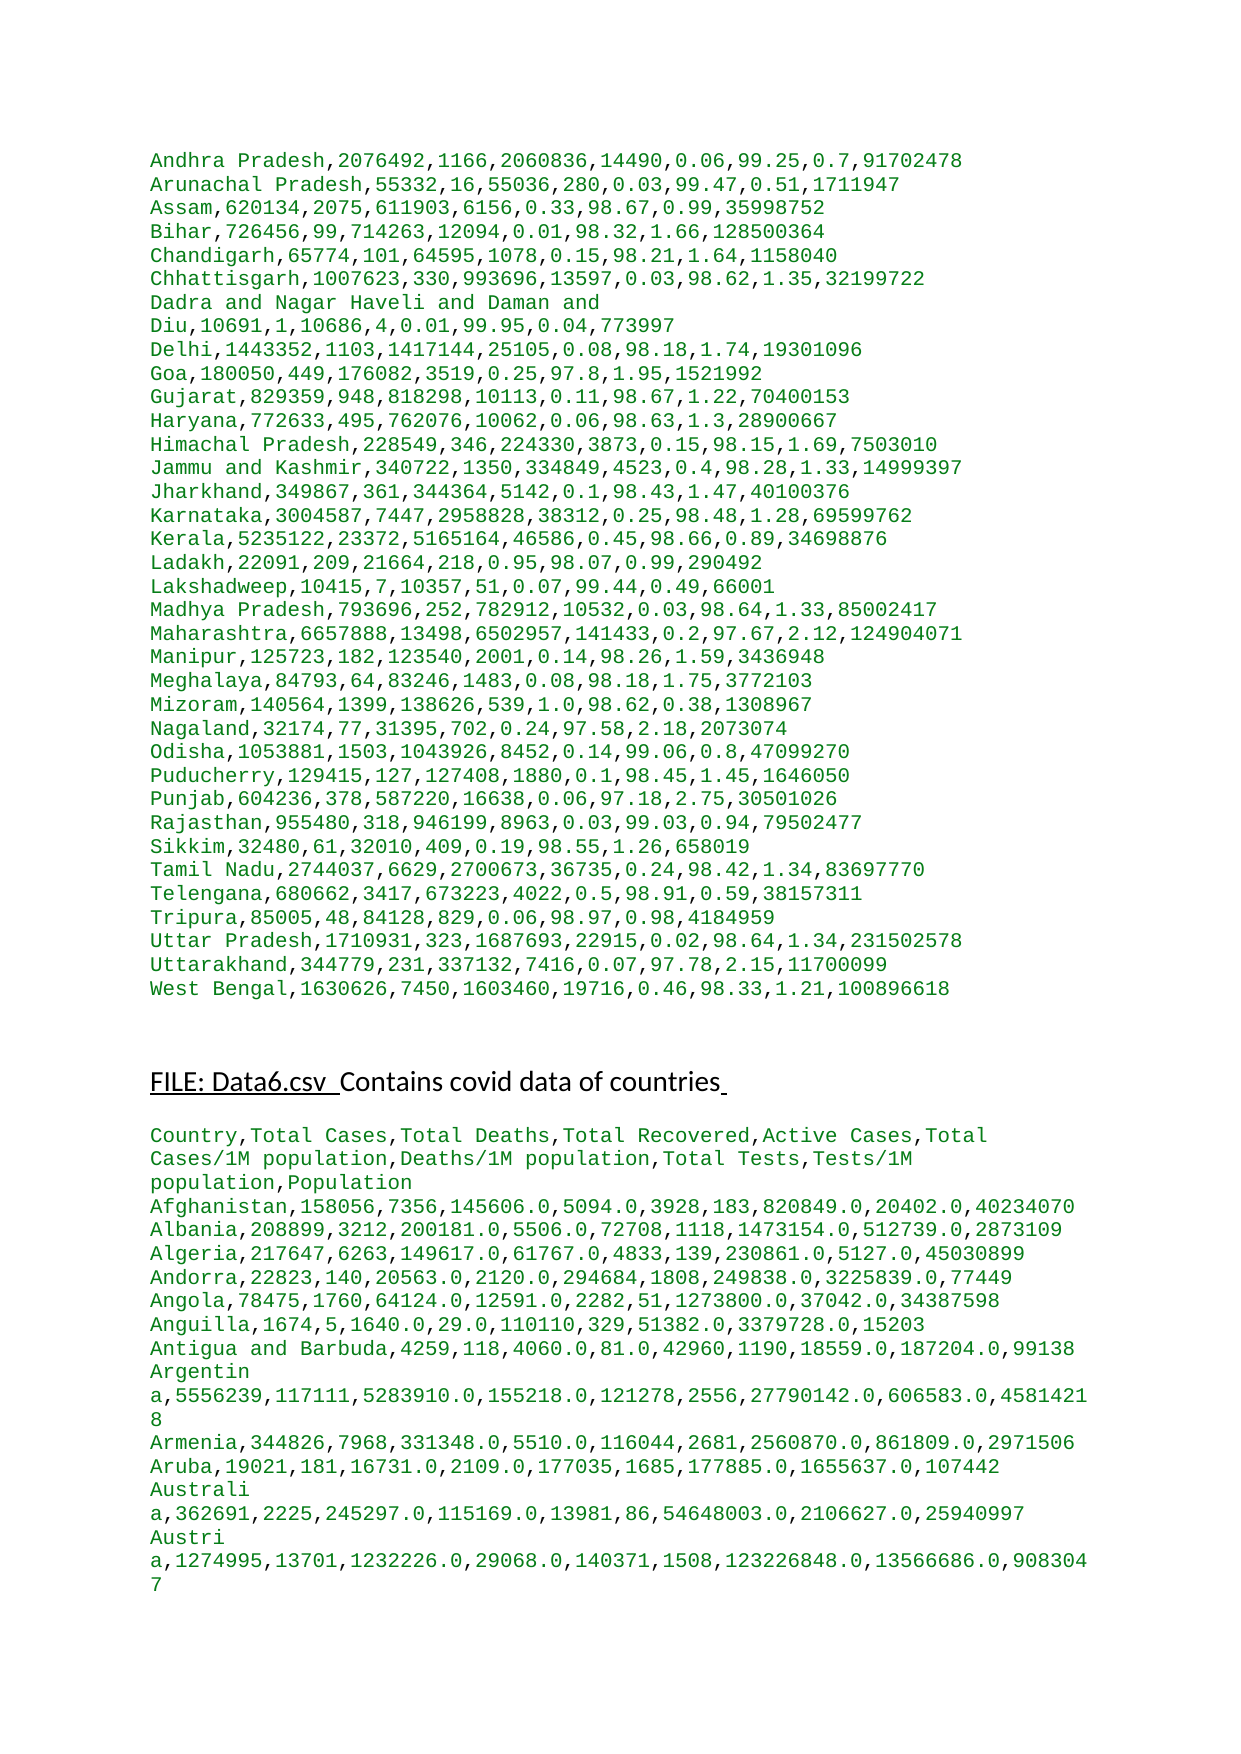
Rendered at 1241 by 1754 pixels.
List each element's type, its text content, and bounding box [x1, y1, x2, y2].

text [150, 1125, 1090, 1598]
text FILE: Data6.csv Contains covid data of countries [150, 1063, 1090, 1099]
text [150, 150, 1090, 1001]
